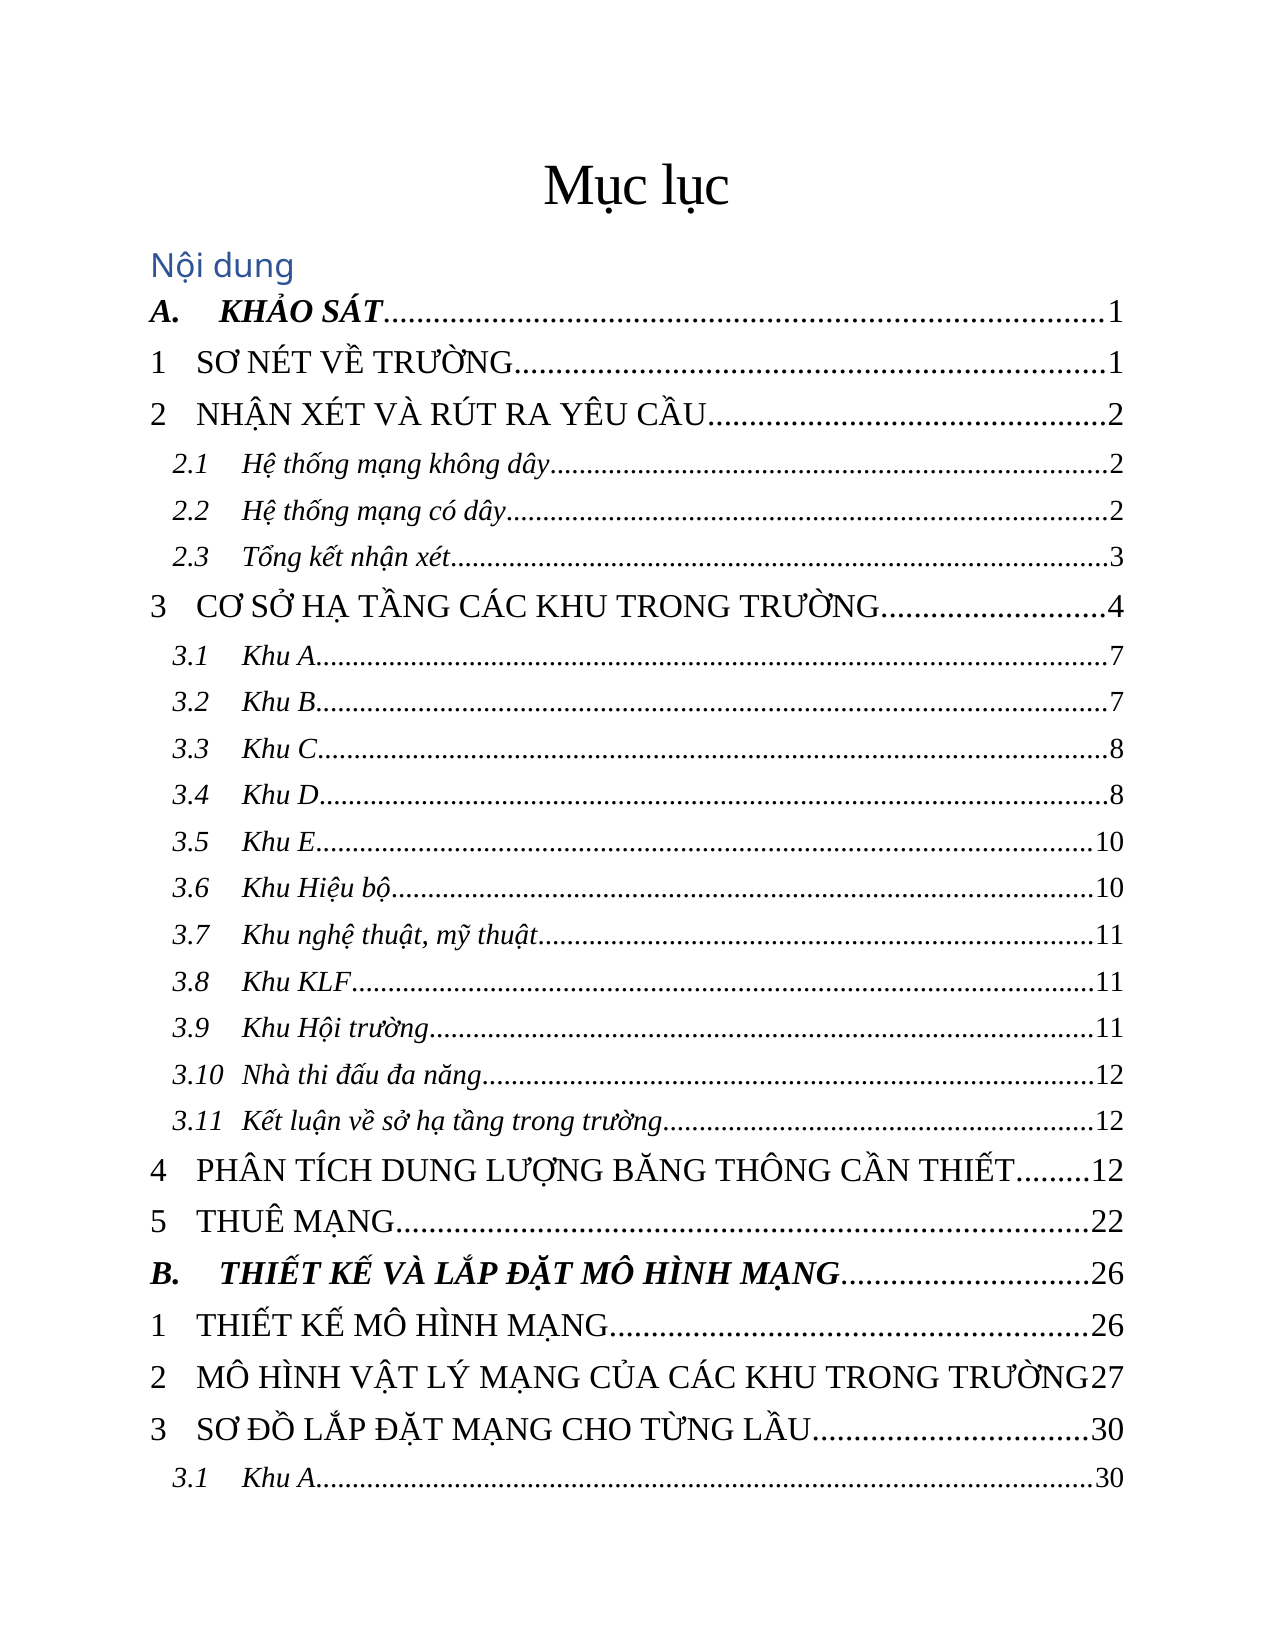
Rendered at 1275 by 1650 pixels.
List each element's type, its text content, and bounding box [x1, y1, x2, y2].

title Mục lục [150, 150, 1125, 217]
